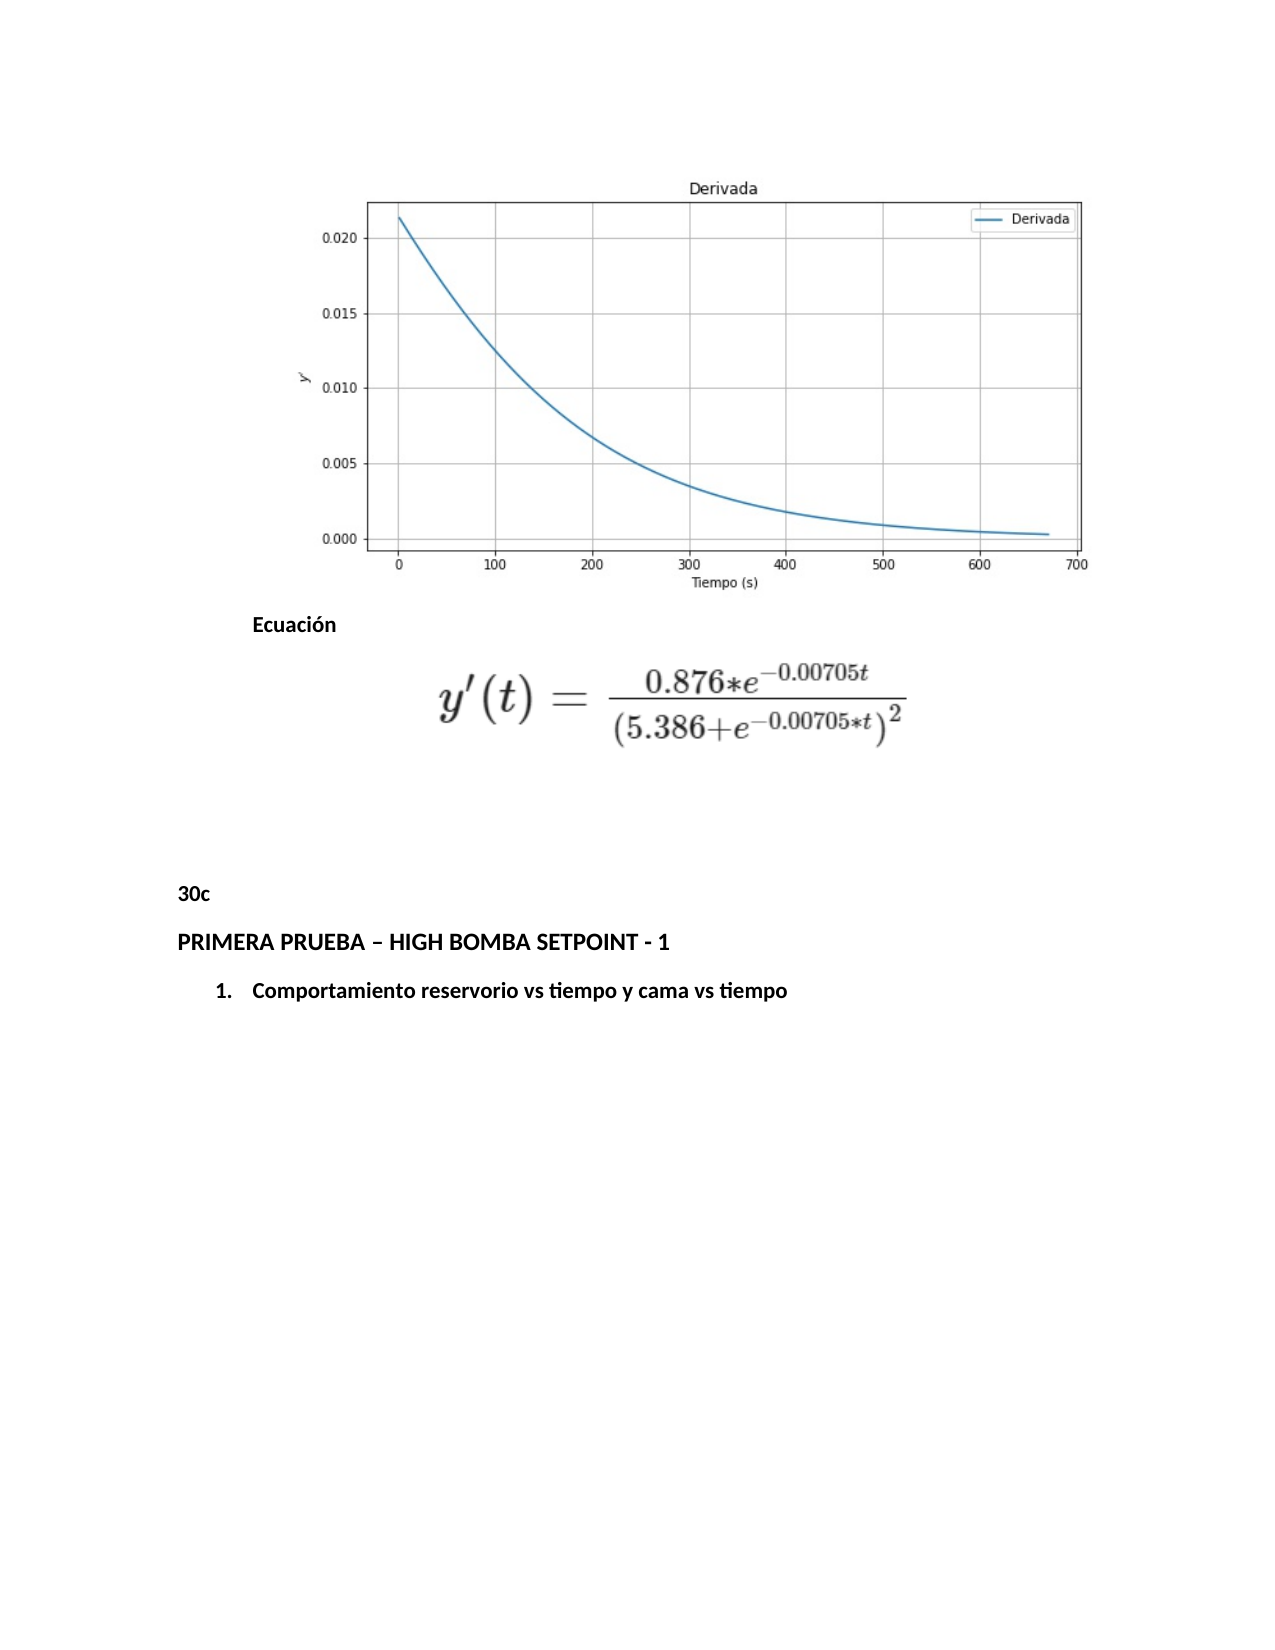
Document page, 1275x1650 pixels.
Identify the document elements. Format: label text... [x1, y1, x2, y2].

text 30c [177, 879, 1098, 907]
text PRIMERA PRUEBA – HIGH BOMBA SETPOINT - 1 [177, 926, 1098, 957]
list Comportamiento reservorio vs tiempo y cama vs tiempo [215, 976, 1098, 1004]
picture [252, 147, 1173, 608]
picture [429, 640, 921, 767]
list Ecuación [252, 610, 1098, 638]
